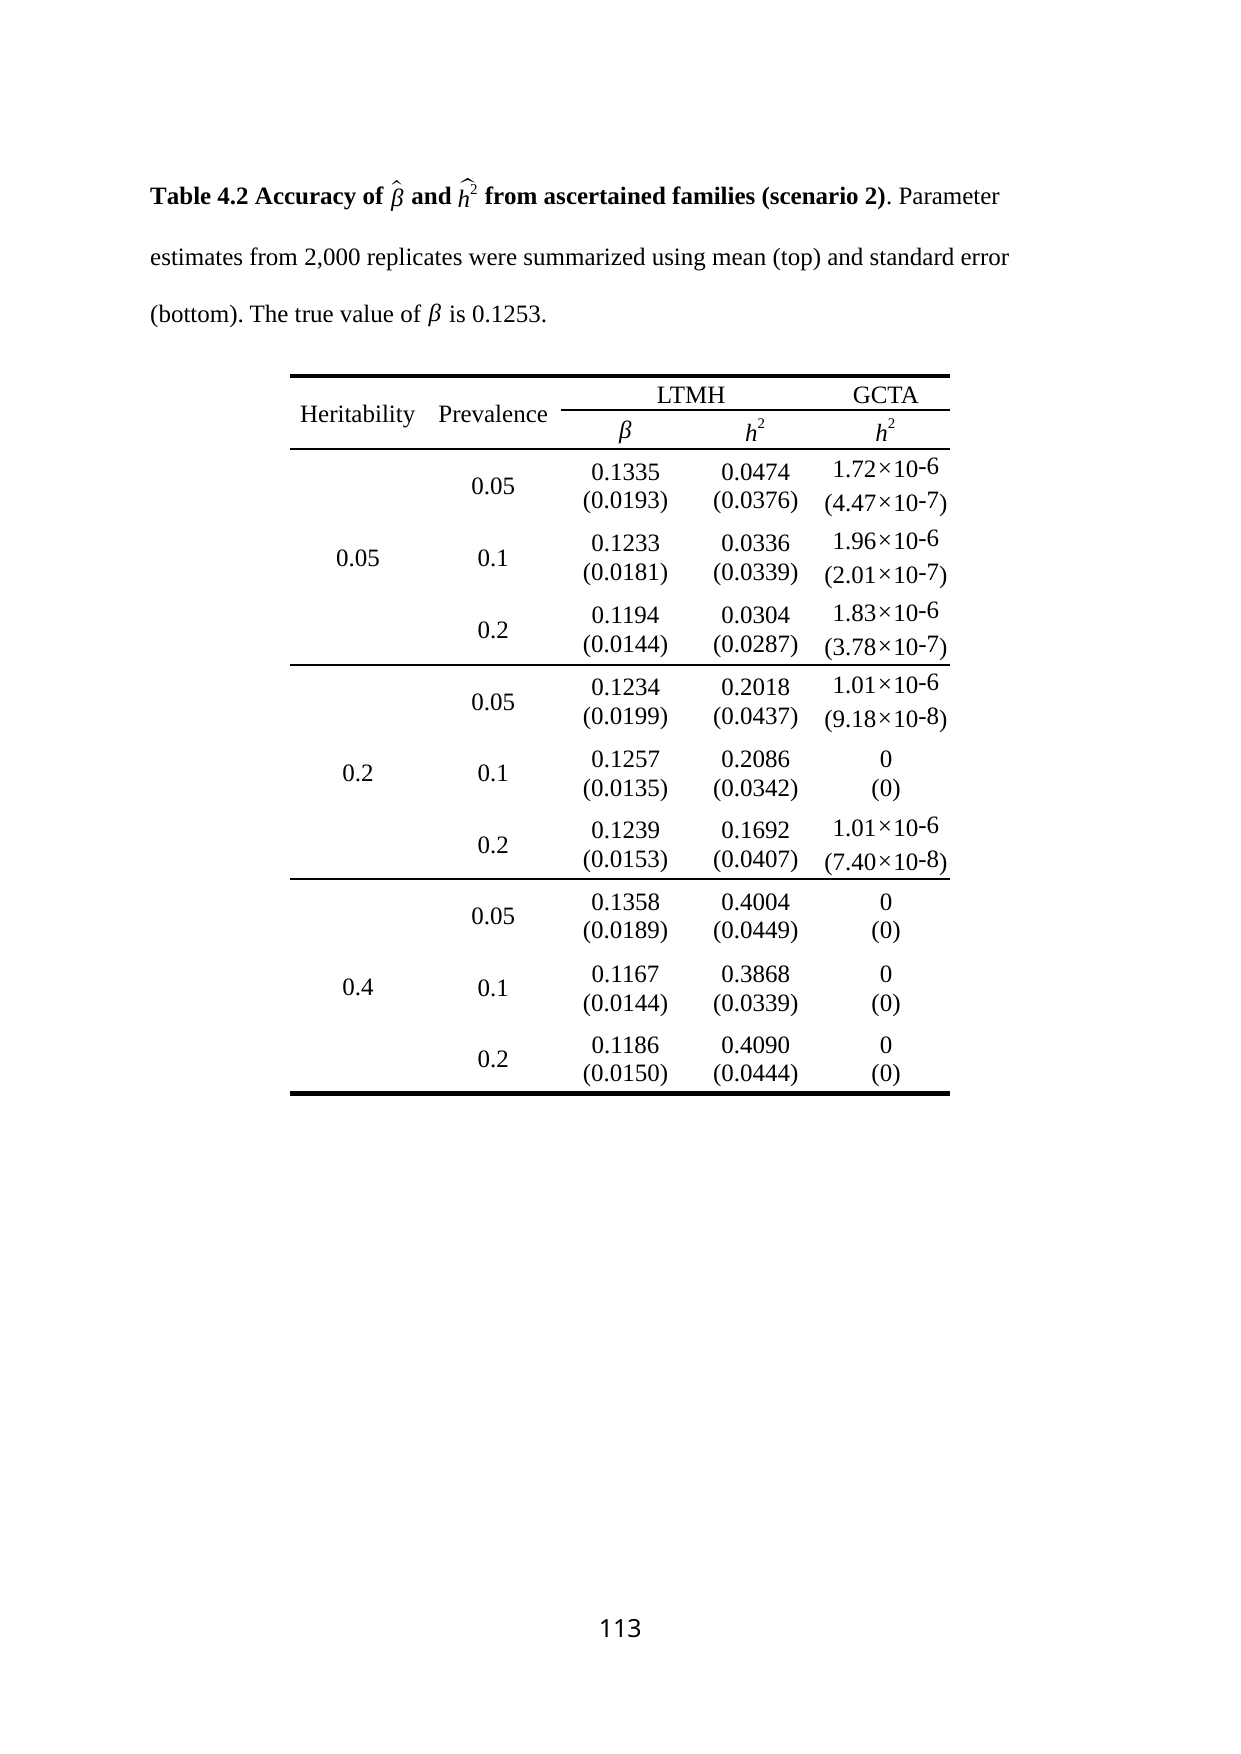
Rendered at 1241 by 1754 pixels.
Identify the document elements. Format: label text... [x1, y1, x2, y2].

table_cell 0.1234 (0.0199) [561, 666, 690, 735]
table_cell 0.4090 (0.0444) [690, 1020, 821, 1091]
table_cell 0.2086 (0.0342) [690, 735, 821, 806]
table_cell 0.1358 (0.0189) [561, 880, 690, 949]
table_cell 0.1194 (0.0144) [561, 591, 690, 663]
table_cell [690, 411, 821, 447]
table_cell 0.0304 (0.0287) [690, 591, 821, 663]
table_cell 0.2 [425, 1020, 561, 1091]
table_cell 0.05 [425, 450, 561, 519]
table_cell 0.1167 (0.0144) [561, 949, 690, 1020]
table_cell 0.2 [425, 806, 561, 878]
table_cell 0.1186 (0.0150) [561, 1020, 690, 1091]
table_cell 0.1692 (0.0407) [690, 806, 821, 878]
table_cell 1.8310-6 (3.7810-7) [821, 591, 950, 663]
table_cell 0.2 [290, 666, 425, 878]
table_cell [561, 411, 690, 447]
table_header LTMH [561, 378, 821, 408]
table_cell 1.0110-6 (9.1810-8) [821, 666, 950, 735]
table_cell 0.1257 (0.0135) [561, 735, 690, 806]
table_cell 0.1 [425, 949, 561, 1020]
table_cell 0.1239 (0.0153) [561, 806, 690, 878]
table_header GCTA [821, 378, 950, 408]
table_cell 0.2 [425, 591, 561, 663]
table_cell 0 (0) [821, 735, 950, 806]
table_cell 0.4 [290, 880, 425, 1091]
table_header Heritability [290, 378, 425, 447]
table_cell [821, 411, 950, 447]
table_cell 0.2018 (0.0437) [690, 666, 821, 735]
table_cell 0 (0) [821, 1020, 950, 1091]
text Table 4.2 Accuracy of and from ascertained families (scenario 2). Parameter estimates from 2,000 replicates were summarized using mean (top) and standard error (bottom). The true value of is 0.1253. [150, 177, 1090, 328]
table_cell 0.1233 (0.0181) [561, 520, 690, 591]
table_cell 0.05 [425, 666, 561, 735]
table_cell 0.3868 (0.0339) [690, 949, 821, 1020]
table_cell 0 (0) [821, 949, 950, 1020]
table_cell 1.0110-6 (7.4010-8) [821, 806, 950, 878]
table_cell 0.4004 (0.0449) [690, 880, 821, 949]
table_cell 1.9610-6 (2.0110-7) [821, 520, 950, 591]
table_cell 0 (0) [821, 880, 950, 949]
table_header Prevalence [425, 378, 561, 447]
table_cell 0.1 [425, 735, 561, 806]
table_cell 0.1 [425, 520, 561, 591]
table_cell 0.0474 (0.0376) [690, 450, 821, 519]
table_cell 1.7210-6 (4.4710-7) [821, 450, 950, 519]
table_cell 0.05 [290, 450, 425, 663]
table_cell 0.05 [425, 880, 561, 949]
table_cell 0.1335 (0.0193) [561, 450, 690, 519]
table_cell 0.0336 (0.0339) [690, 520, 821, 591]
